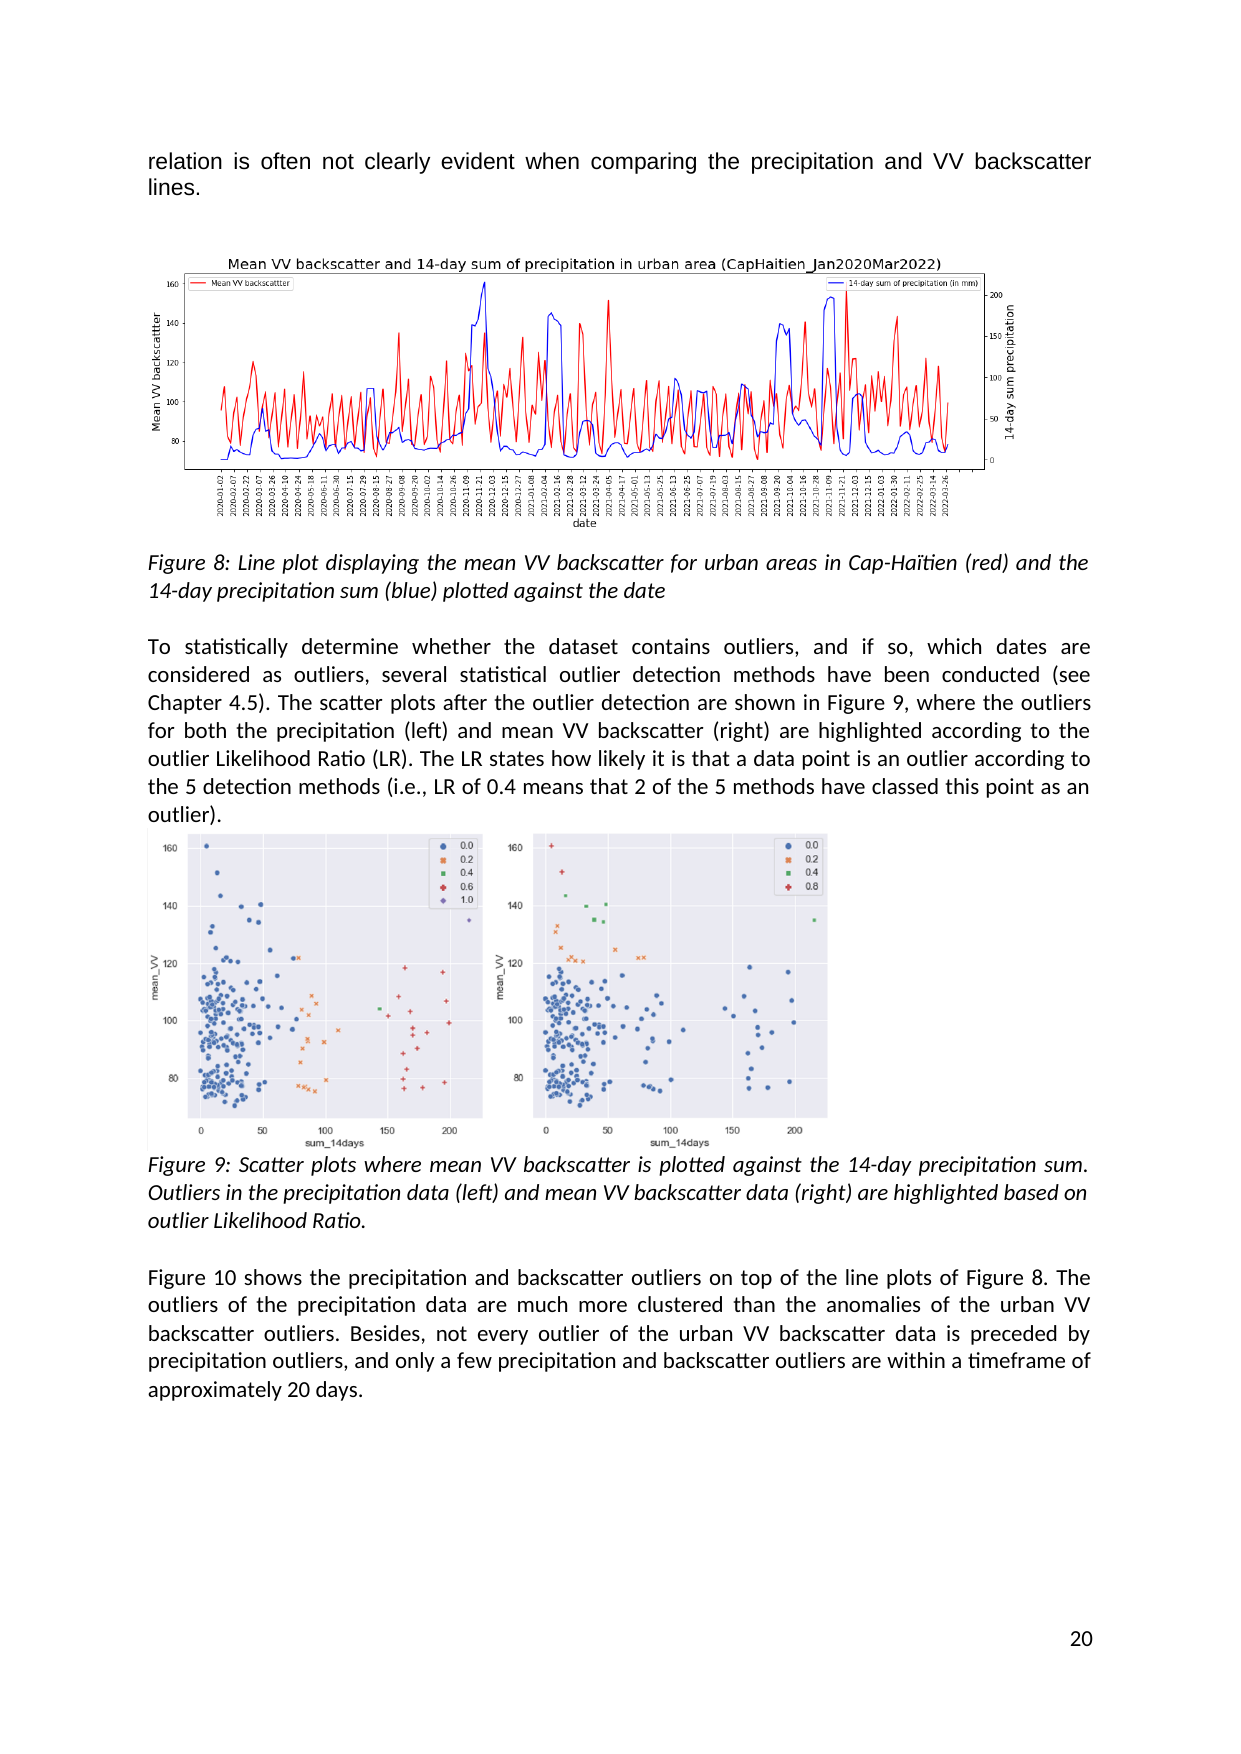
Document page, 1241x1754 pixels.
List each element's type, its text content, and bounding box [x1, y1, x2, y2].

picture [147, 828, 832, 1151]
text To statistically determine whether the dataset contains outliers, and if so, which dates are considered as outliers, several statistical outlier detection methods have been conducted (see Chapter 4.5). The scatter plots after the outlier detection are shown in Figure 9, where the outliers for both the precipitation (left) and mean VV backscatter (right) are highlighted according to the outlier Likelihood Ratio (LR). The LR states how likely it is that a data point is an outlier according to the 5 detection methods (i.e., LR of 0.4 means that 2 of the 5 methods have classed this point as an outlier). [148, 632, 1093, 828]
text Figure 10 shows the precipitation and backscatter outliers on top of the line plots of Figure 8. The outliers of the precipitation data are much more clustered than the anomalies of the urban VV backscatter outliers. Besides, not every outlier of the urban VV backscatter data is preceded by precipitation outliers, and only a few precipitation and backscatter outliers are within a timeframe of approximately 20 days. [148, 1263, 1093, 1403]
text Figure 9: Scatter plots where mean VV backscatter is plotted against the 14-day precipitation sum. Outliers in the precipitation data (left) and mean VV backscatter data (right) are highlighted based on outlier Likelihood Ratio. [148, 1151, 1093, 1234]
text Figure 8: Line plot displaying the mean VV backscatter for urban areas in Cap-Haïtien (red) and the 14-day precipitation sum (blue) plotted against the date [148, 548, 1093, 604]
picture [147, 253, 1020, 534]
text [148, 148, 1093, 200]
